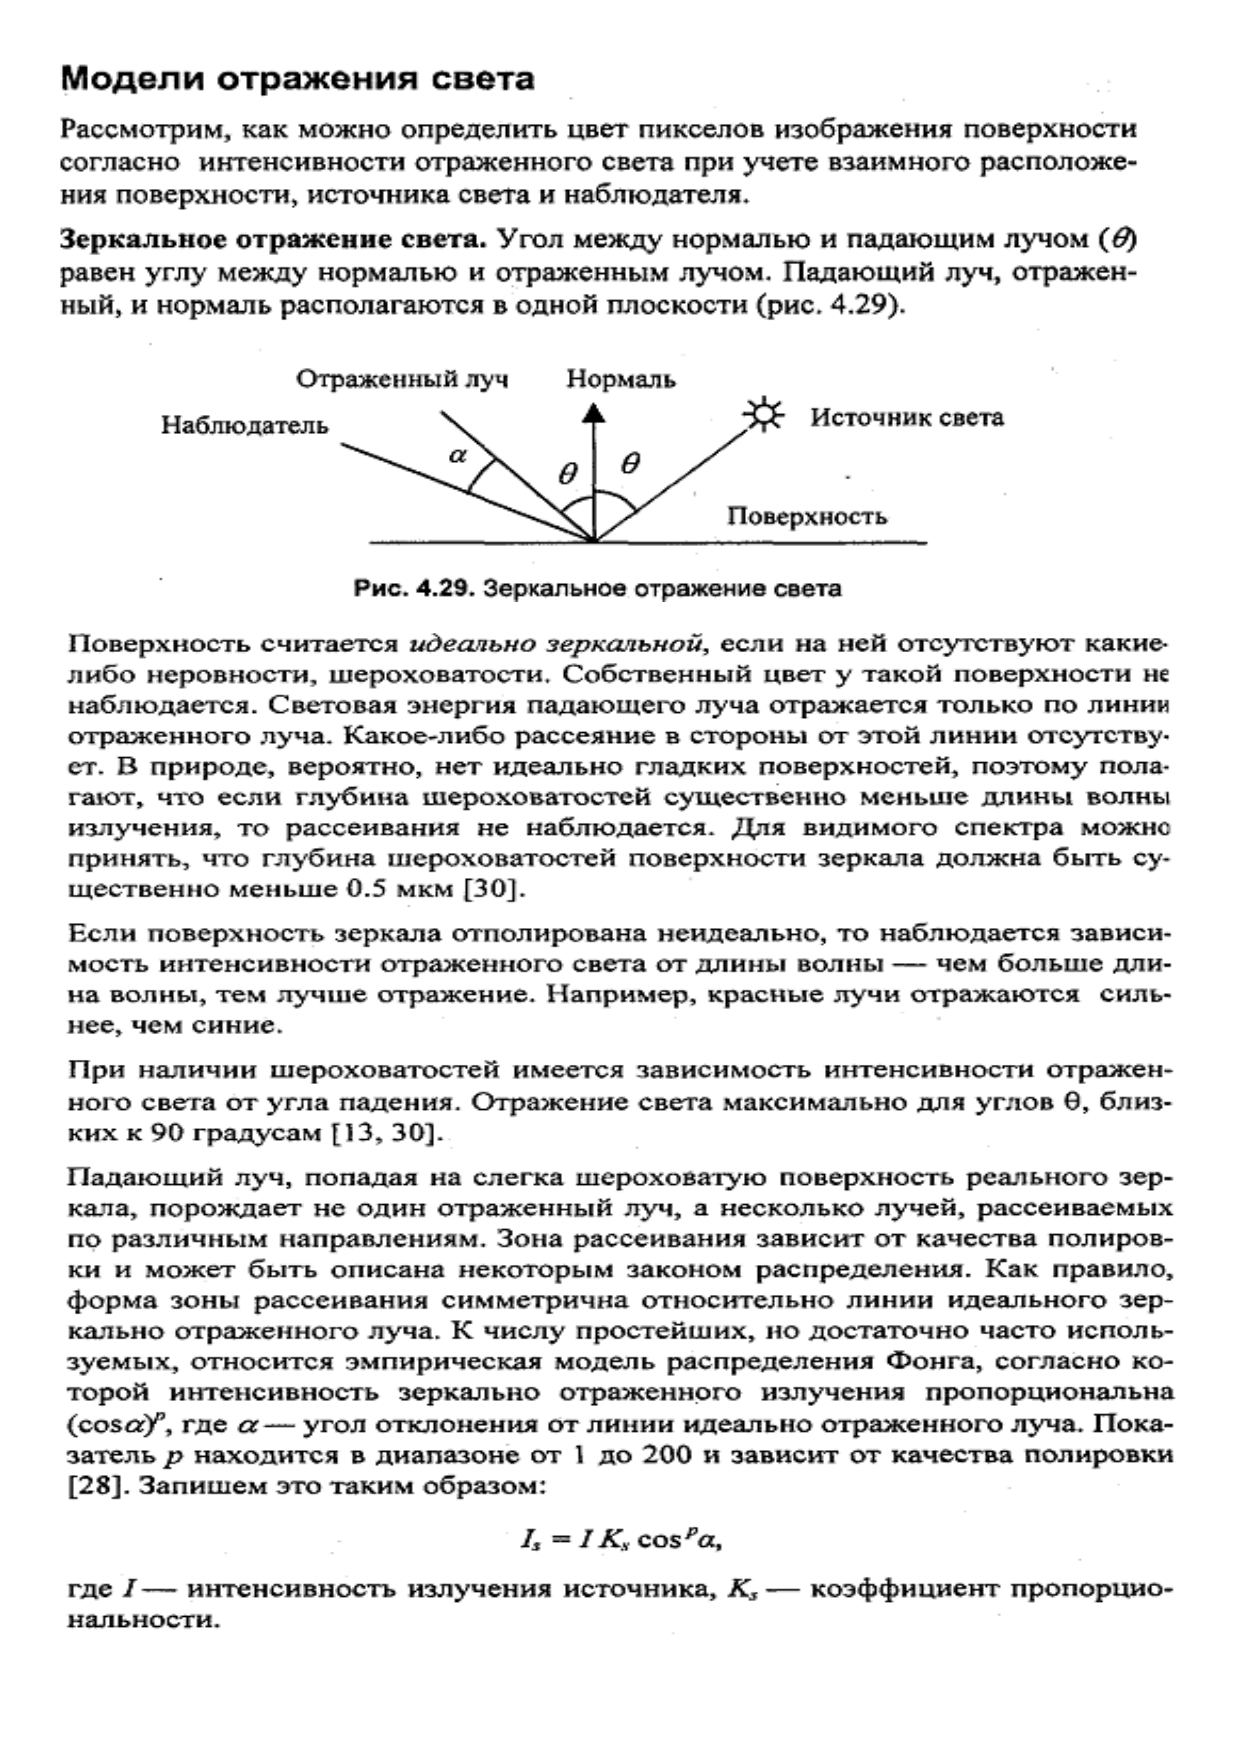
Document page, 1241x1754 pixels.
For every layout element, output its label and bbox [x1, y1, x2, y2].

picture [59, 622, 1182, 1651]
picture [59, 59, 1166, 602]
